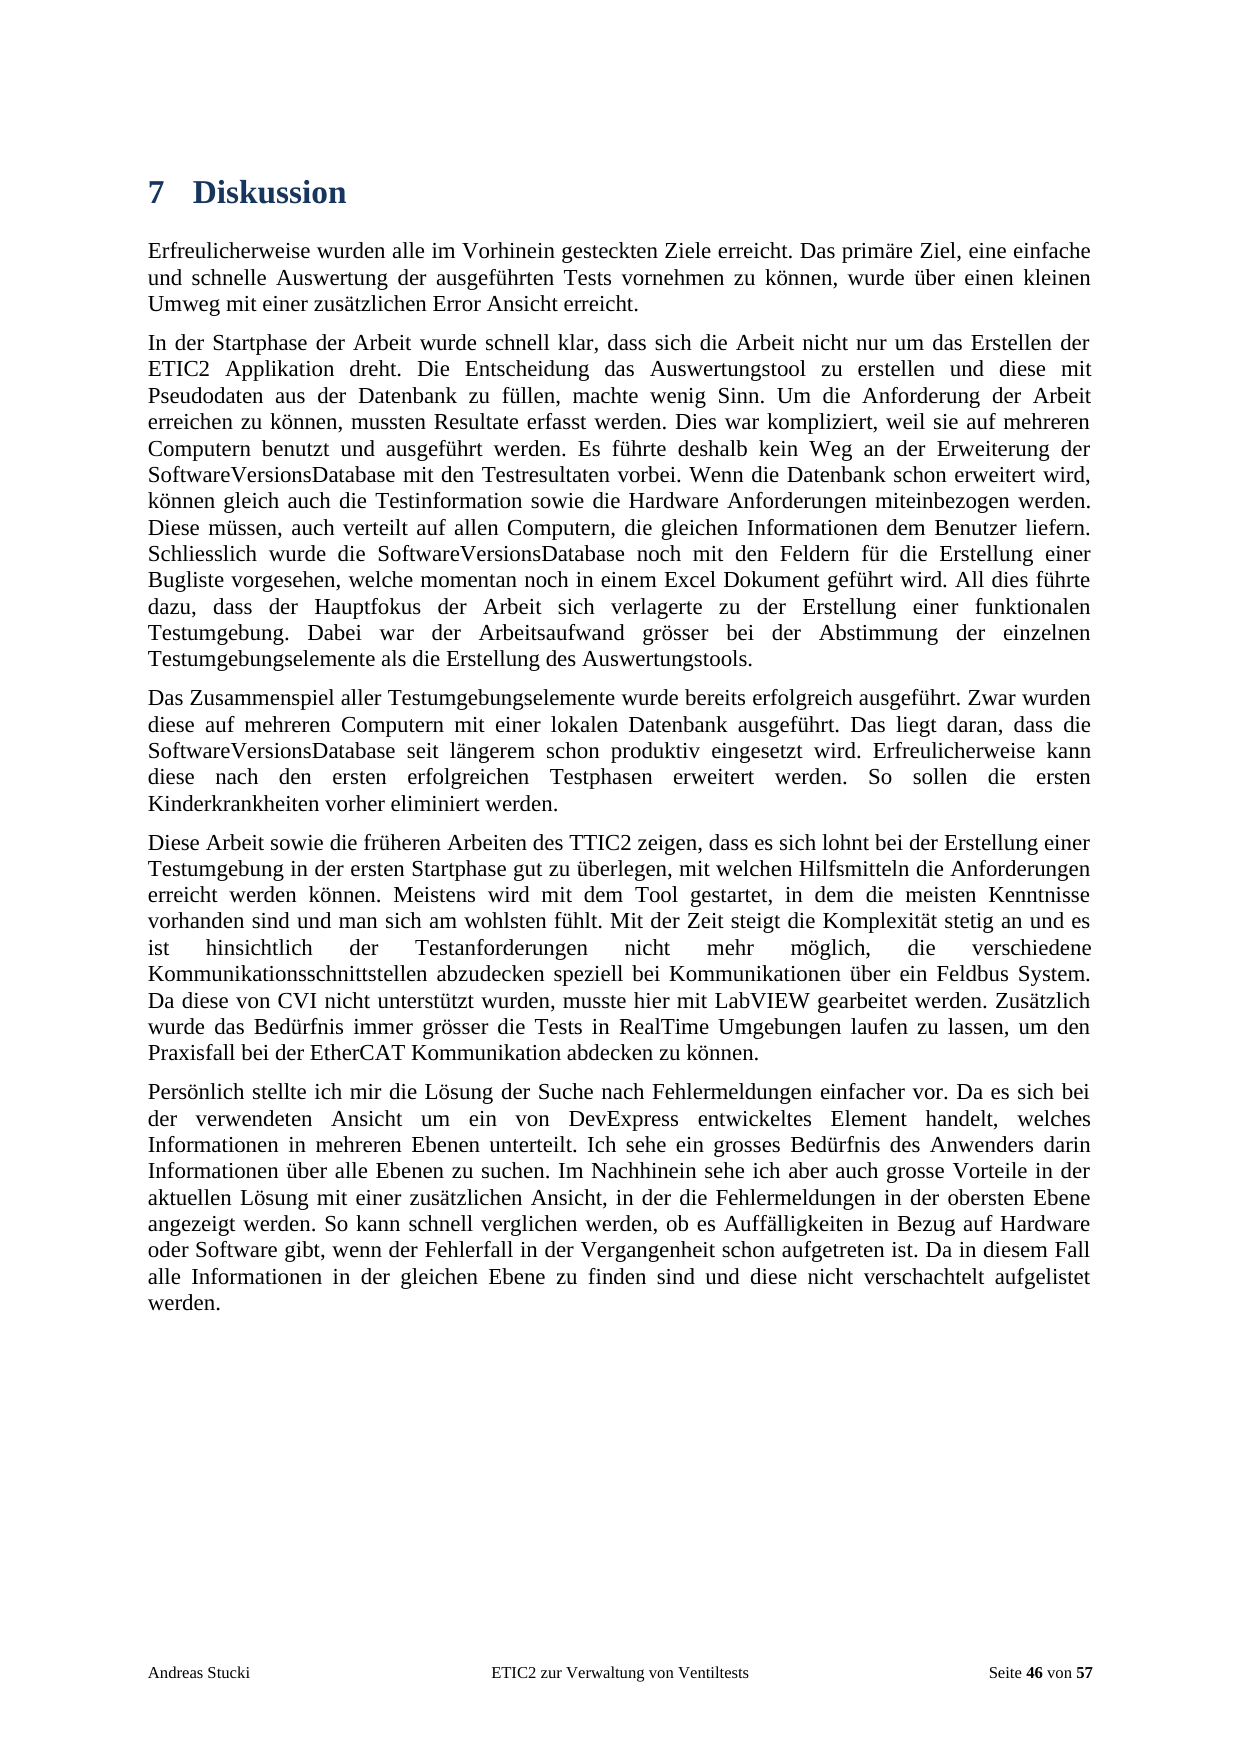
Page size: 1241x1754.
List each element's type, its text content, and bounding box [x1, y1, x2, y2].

subtitle Diskussion [148, 173, 1092, 211]
text Persönlich stellte ich mir die Lösung der Suche nach Fehlermeldungen einfacher vor. Da es sich bei der verwendeten Ansicht um ein von DevExpress entwickeltes Element handelt, welches Informationen in mehreren Ebenen unterteilt. Ich sehe ein grosses Bedürfnis des Anwenders darin Informationen über alle Ebenen zu suchen. Im Nachhinein sehe ich aber auch grosse Vorteile in der aktuellen Lösung mit einer zusätzlichen Ansicht, in der die Fehlermeldungen in der obersten Ebene angezeigt werden. So kann schnell verglichen werden, ob es Auffälligkeiten in Bezug auf Hardware oder Software gibt, wenn der Fehlerfall in der Vergangenheit schon aufgetreten ist. Da in diesem Fall alle Informationen in der gleichen Ebene zu finden sind und diese nicht verschachtelt aufgelistet werden. [148, 1078, 1092, 1315]
text Erfreulicherweise wurden alle im Vorhinein gesteckten Ziele erreicht. Das primäre Ziel, eine einfache und schnelle Auswertung der ausgeführten Tests vornehmen zu können, wurde über einen kleinen Umweg mit einer zusätzlichen Error Ansicht erreicht. [148, 238, 1092, 317]
text Das Zusammenspiel aller Testumgebungselemente wurde bereits erfolgreich ausgeführt. Zwar wurden diese auf mehreren Computern mit einer lokalen Datenbank ausgeführt. Das liegt daran, dass die SoftwareVersionsDatabase seit längerem schon produktiv eingesetzt wird. Erfreulicherweise kann diese nach den ersten erfolgreichen Testphasen erweitert werden. So sollen die ersten Kinderkrankheiten vorher eliminiert werden. [148, 684, 1092, 816]
text In der Startphase der Arbeit wurde schnell klar, dass sich die Arbeit nicht nur um das Erstellen der ETIC2 Applikation dreht. Die Entscheidung das Auswertungstool zu erstellen und diese mit Pseudodaten aus der Datenbank zu füllen, machte wenig Sinn. Um die Anforderung der Arbeit erreichen zu können, mussten Resultate erfasst werden. Dies war kompliziert, weil sie auf mehreren Computern benutzt und ausgeführt werden. Es führte deshalb kein Weg an der Erweiterung der SoftwareVersionsDatabase mit den Testresultaten vorbei. Wenn die Datenbank schon erweitert wird, können gleich auch die Testinformation sowie die Hardware Anforderungen miteinbezogen werden. Diese müssen, auch verteilt auf allen Computern, die gleichen Informationen dem Benutzer liefern. Schliesslich wurde die SoftwareVersionsDatabase noch mit den Feldern für die Erstellung einer Bugliste vorgesehen, welche momentan noch in einem Excel Dokument geführt wird. All dies führte dazu, dass der Hauptfokus der Arbeit sich verlagerte zu der Erstellung einer funktionalen Testumgebung. Dabei war der Arbeitsaufwand grösser bei der Abstimmung der einzelnen Testumgebungselemente als die Erstellung des Auswertungstools. [148, 329, 1092, 672]
text Diese Arbeit sowie die früheren Arbeiten des TTIC2 zeigen, dass es sich lohnt bei der Erstellung einer Testumgebung in der ersten Startphase gut zu überlegen, mit welchen Hilfsmitteln die Anforderungen erreicht werden können. Meistens wird mit dem Tool gestartet, in dem die meisten Kenntnisse vorhanden sind und man sich am wohlsten fühlt. Mit der Zeit steigt die Komplexität stetig an und es ist hinsichtlich der Testanforderungen nicht mehr möglich, die verschiedene Kommunikationsschnittstellen abzudecken speziell bei Kommunikationen über ein Feldbus System. Da diese von CVI nicht unterstützt wurden, musste hier mit LabVIEW gearbeitet werden. Zusätzlich wurde das Bedürfnis immer grösser die Tests in RealTime Umgebungen laufen zu lassen, um den Praxisfall bei der EtherCAT Kommunikation abdecken zu können. [148, 828, 1092, 1066]
